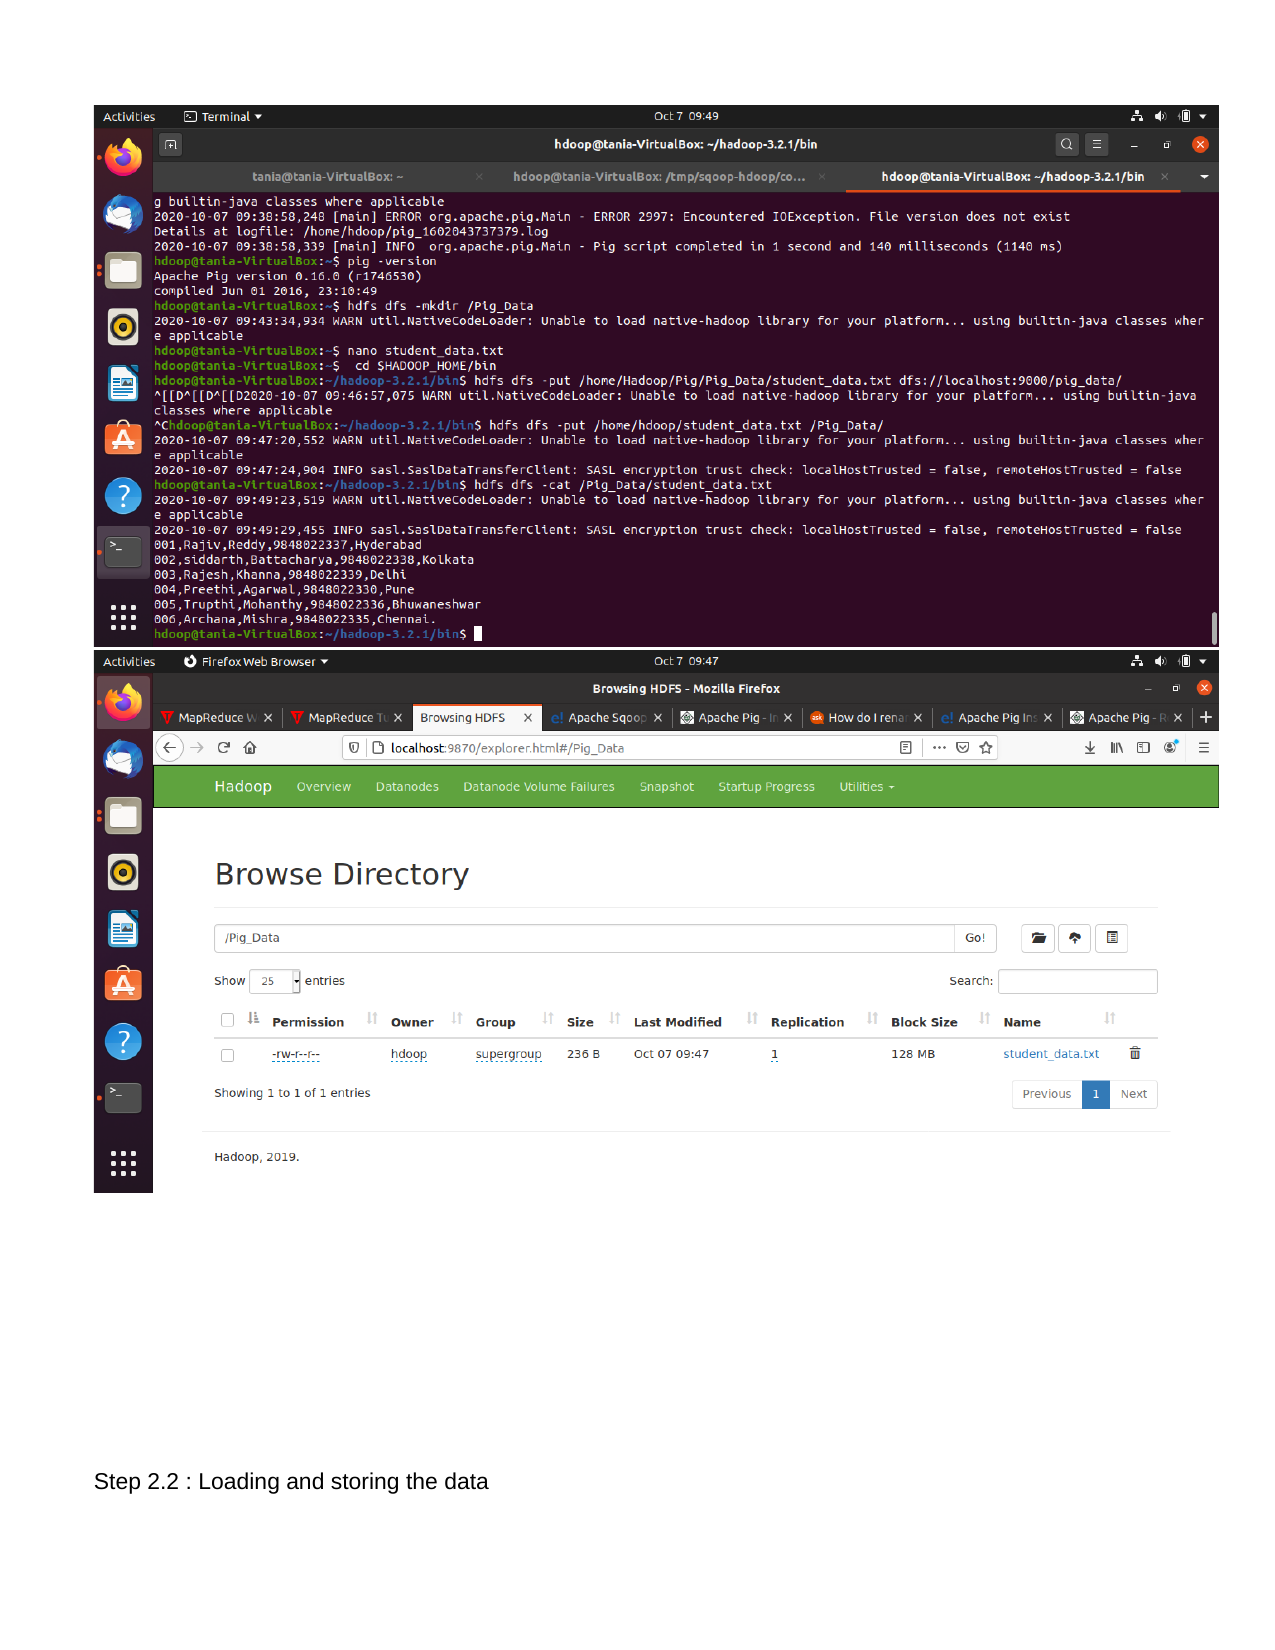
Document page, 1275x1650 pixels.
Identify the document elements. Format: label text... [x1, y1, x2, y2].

picture [93, 105, 1219, 647]
picture [93, 650, 1219, 1193]
text Step 2.2 : Loading and storing the data [94, 1468, 1219, 1494]
